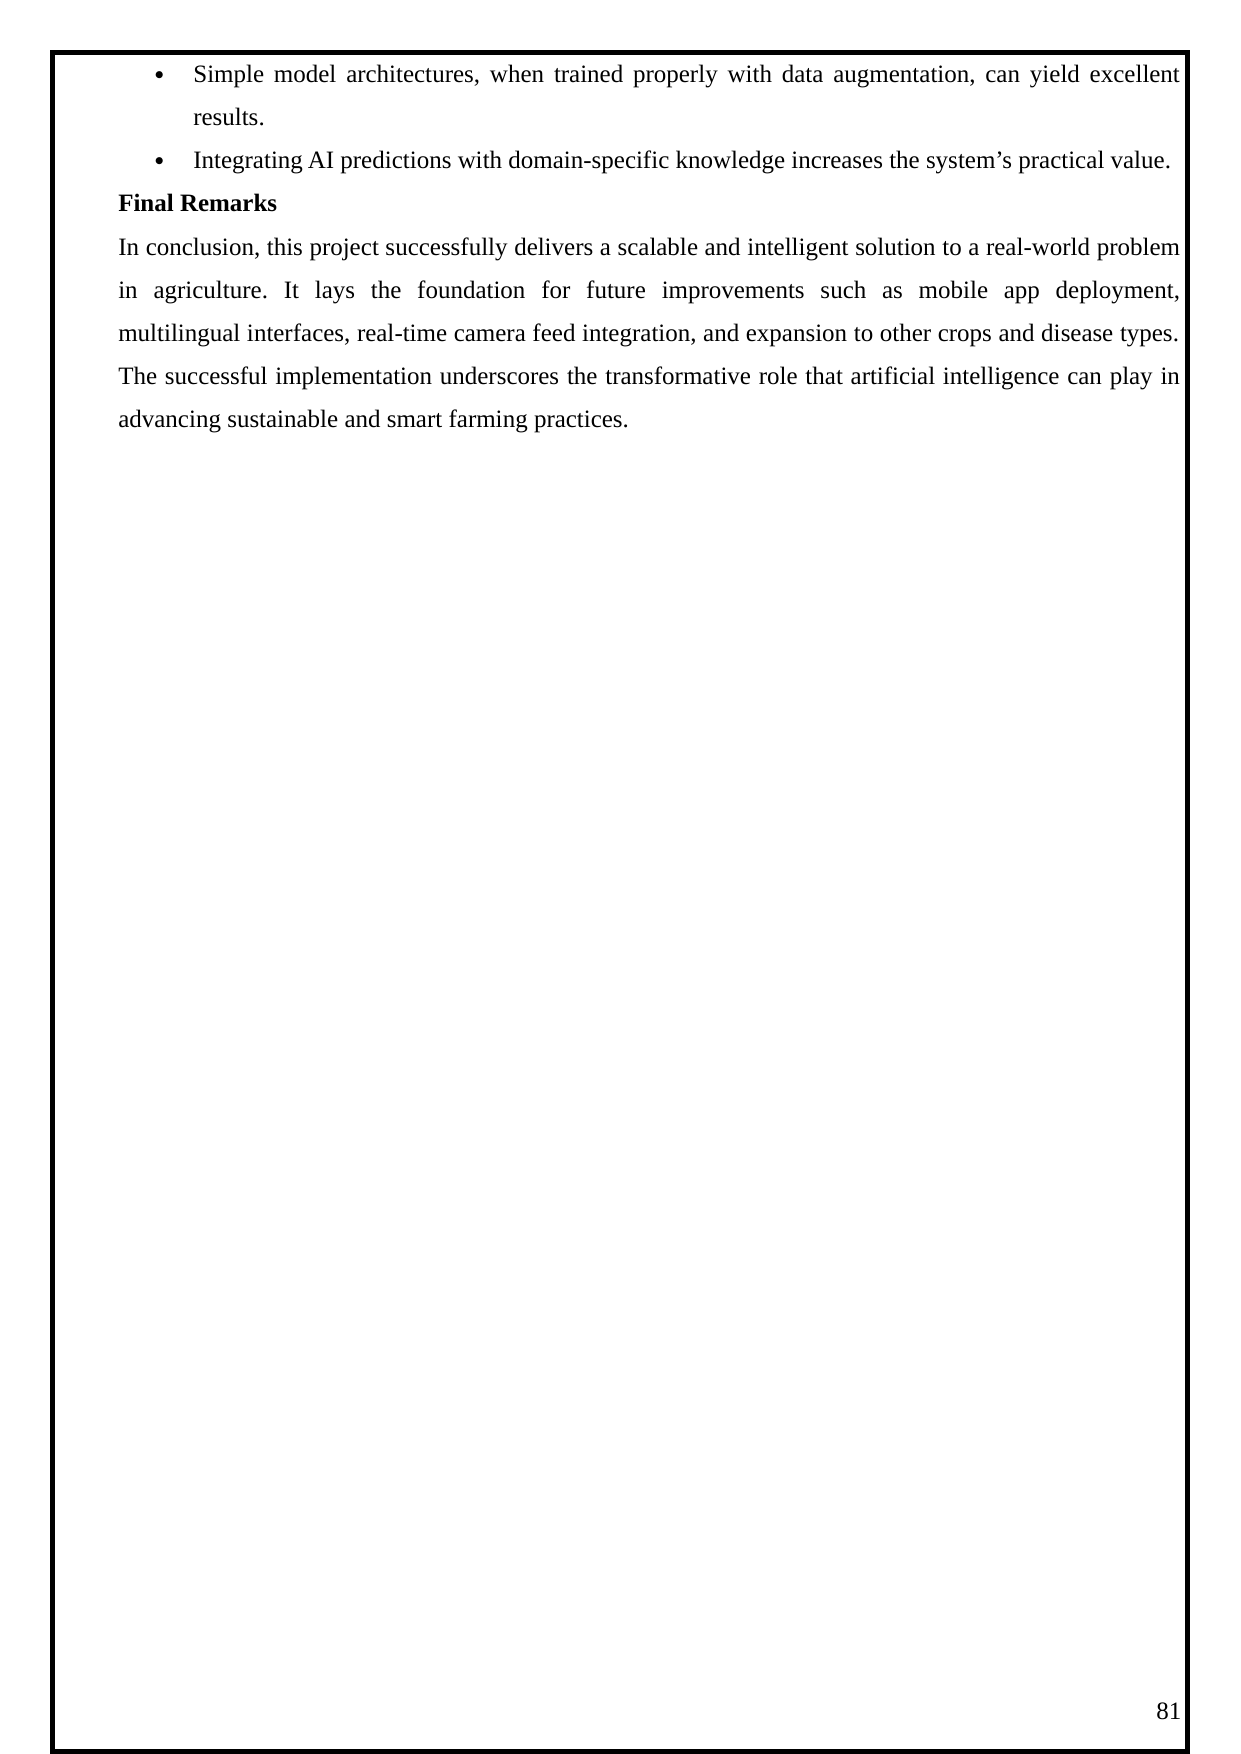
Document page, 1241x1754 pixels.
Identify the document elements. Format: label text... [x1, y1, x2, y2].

text In conclusion, this project successfully delivers a scalable and intelligent solution to a real-world problem in agriculture. It lays the foundation for future improvements such as mobile app deployment, multilingual interfaces, real-time camera feed integration, and expansion to other crops and disease types. The successful implementation underscores the transformative role that artificial intelligence can play in advancing sustainable and smart farming practices. [118, 232, 1181, 433]
text Final Remarks [118, 188, 1181, 217]
list Integrating AI predictions with domain-specific knowledge increases the system’s practical value. [156, 145, 1181, 174]
list Simple model architectures, when trained properly with data augmentation, can yield excellent results. [156, 59, 1181, 131]
